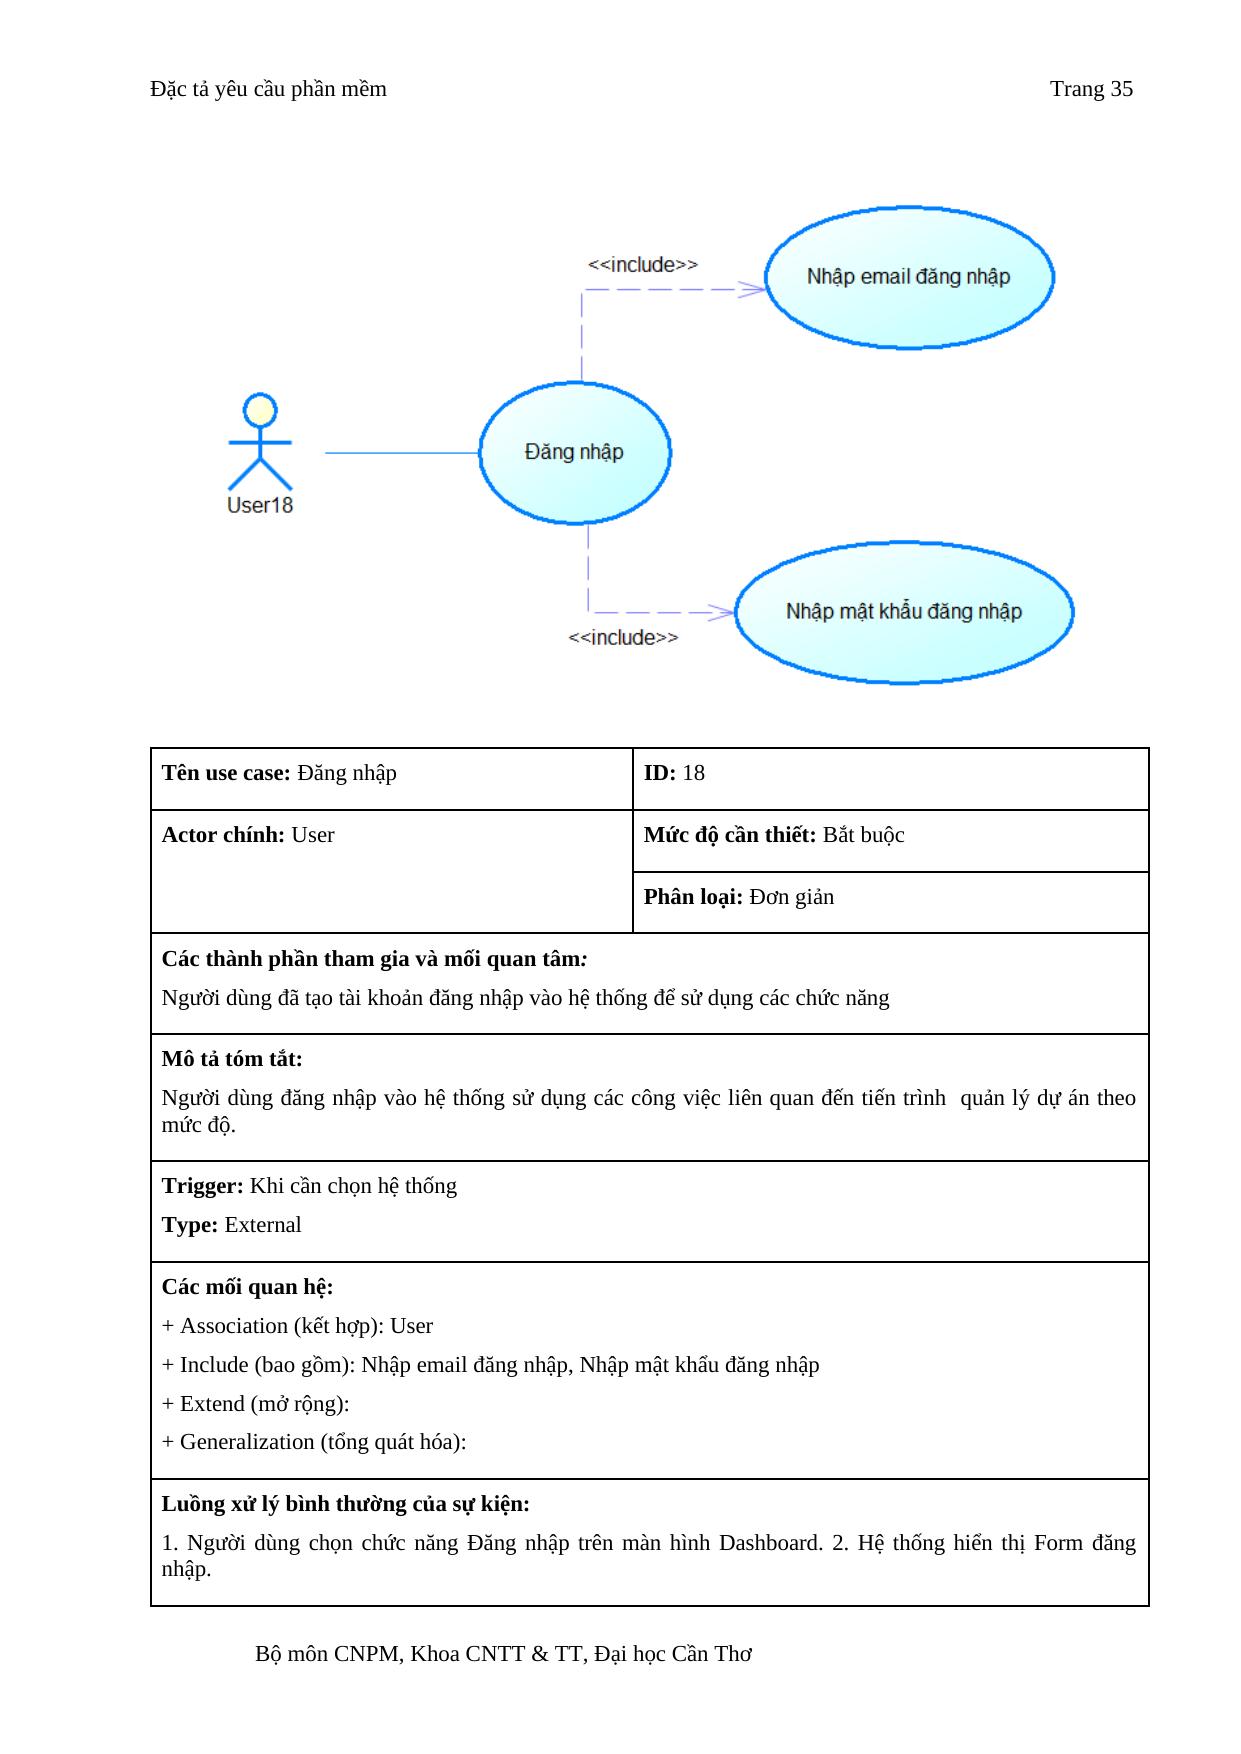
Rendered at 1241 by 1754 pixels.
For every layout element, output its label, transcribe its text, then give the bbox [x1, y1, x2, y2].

table_cell Trigger: Khi cần chọn hệ thống Type: External [152, 1162, 1148, 1261]
table_cell Mô tả tóm tắt: Người dùng đăng nhập vào hệ thống sử dụng các công việc liên quan đến tiến trình quản lý dự án theo mức độ. [152, 1035, 1148, 1160]
table_header Tên use case: Đăng nhập [152, 749, 632, 809]
table_cell Mức độ cần thiết: Bắt buộc [634, 811, 1148, 871]
picture [150, 120, 1147, 747]
table_header ID: 18 [634, 749, 1148, 809]
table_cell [152, 1480, 1148, 1605]
table_cell Các thành phần tham gia và mối quan tâm: Người dùng đã tạo tài khoản đăng nhập vào hệ thống để sử dụng các chức năng [152, 934, 1148, 1033]
table_cell Các mối quan hệ: + Association (kết hợp): User + Include (bao gồm): Nhập email đăng nhập, Nhập mật khẩu đăng nhập + Extend (mở rộng): + Generalization (tổng quát hóa): [152, 1263, 1148, 1478]
table_cell Phân loại: Đơn giản [634, 873, 1148, 932]
table_cell Actor chính: User [152, 811, 632, 932]
